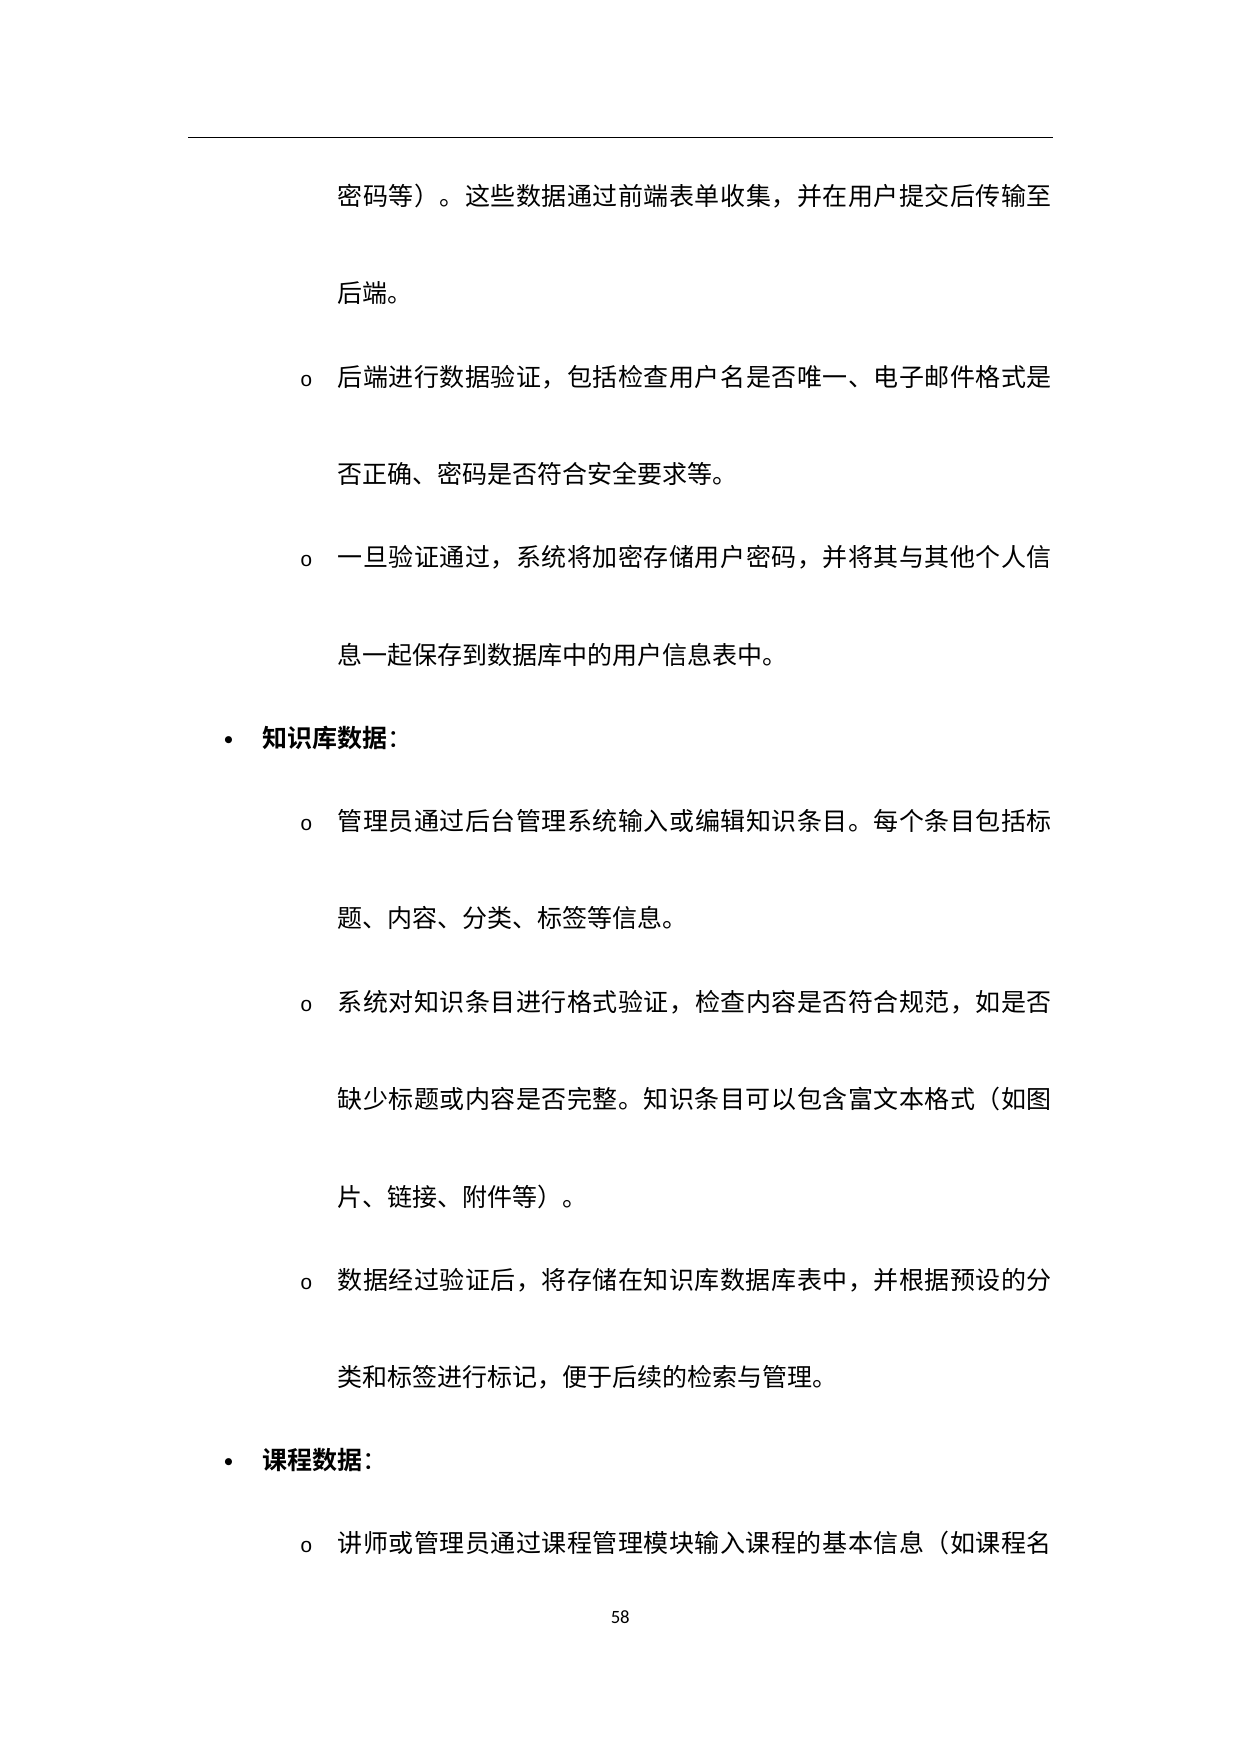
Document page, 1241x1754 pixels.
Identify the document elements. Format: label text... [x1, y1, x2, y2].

list 后端进行数据验证，包括检查用户名是否唯一、电子邮件格式是否正确、密码是否符合安全要求等。 [300, 343, 1053, 505]
list 管理员通过后台管理系统输入或编辑知识条目。每个条目包括标题、内容、分类、标签等信息。 [300, 787, 1053, 949]
list 知识库数据： [225, 704, 1053, 769]
list 数据经过验证后，将存储在知识库数据库表中，并根据预设的分类和标签进行标记，便于后续的检索与管理。 [300, 1246, 1053, 1408]
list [300, 162, 1053, 324]
list 课程数据： [225, 1426, 1053, 1491]
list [300, 1509, 1053, 1574]
list 系统对知识条目进行格式验证，检查内容是否符合规范，如是否缺少标题或内容是否完整。知识条目可以包含富文本格式（如图片、链接、附件等）。 [300, 968, 1053, 1228]
list 一旦验证通过，系统将加密存储用户密码，并将其与其他个人信息一起保存到数据库中的用户信息表中。 [300, 523, 1053, 686]
